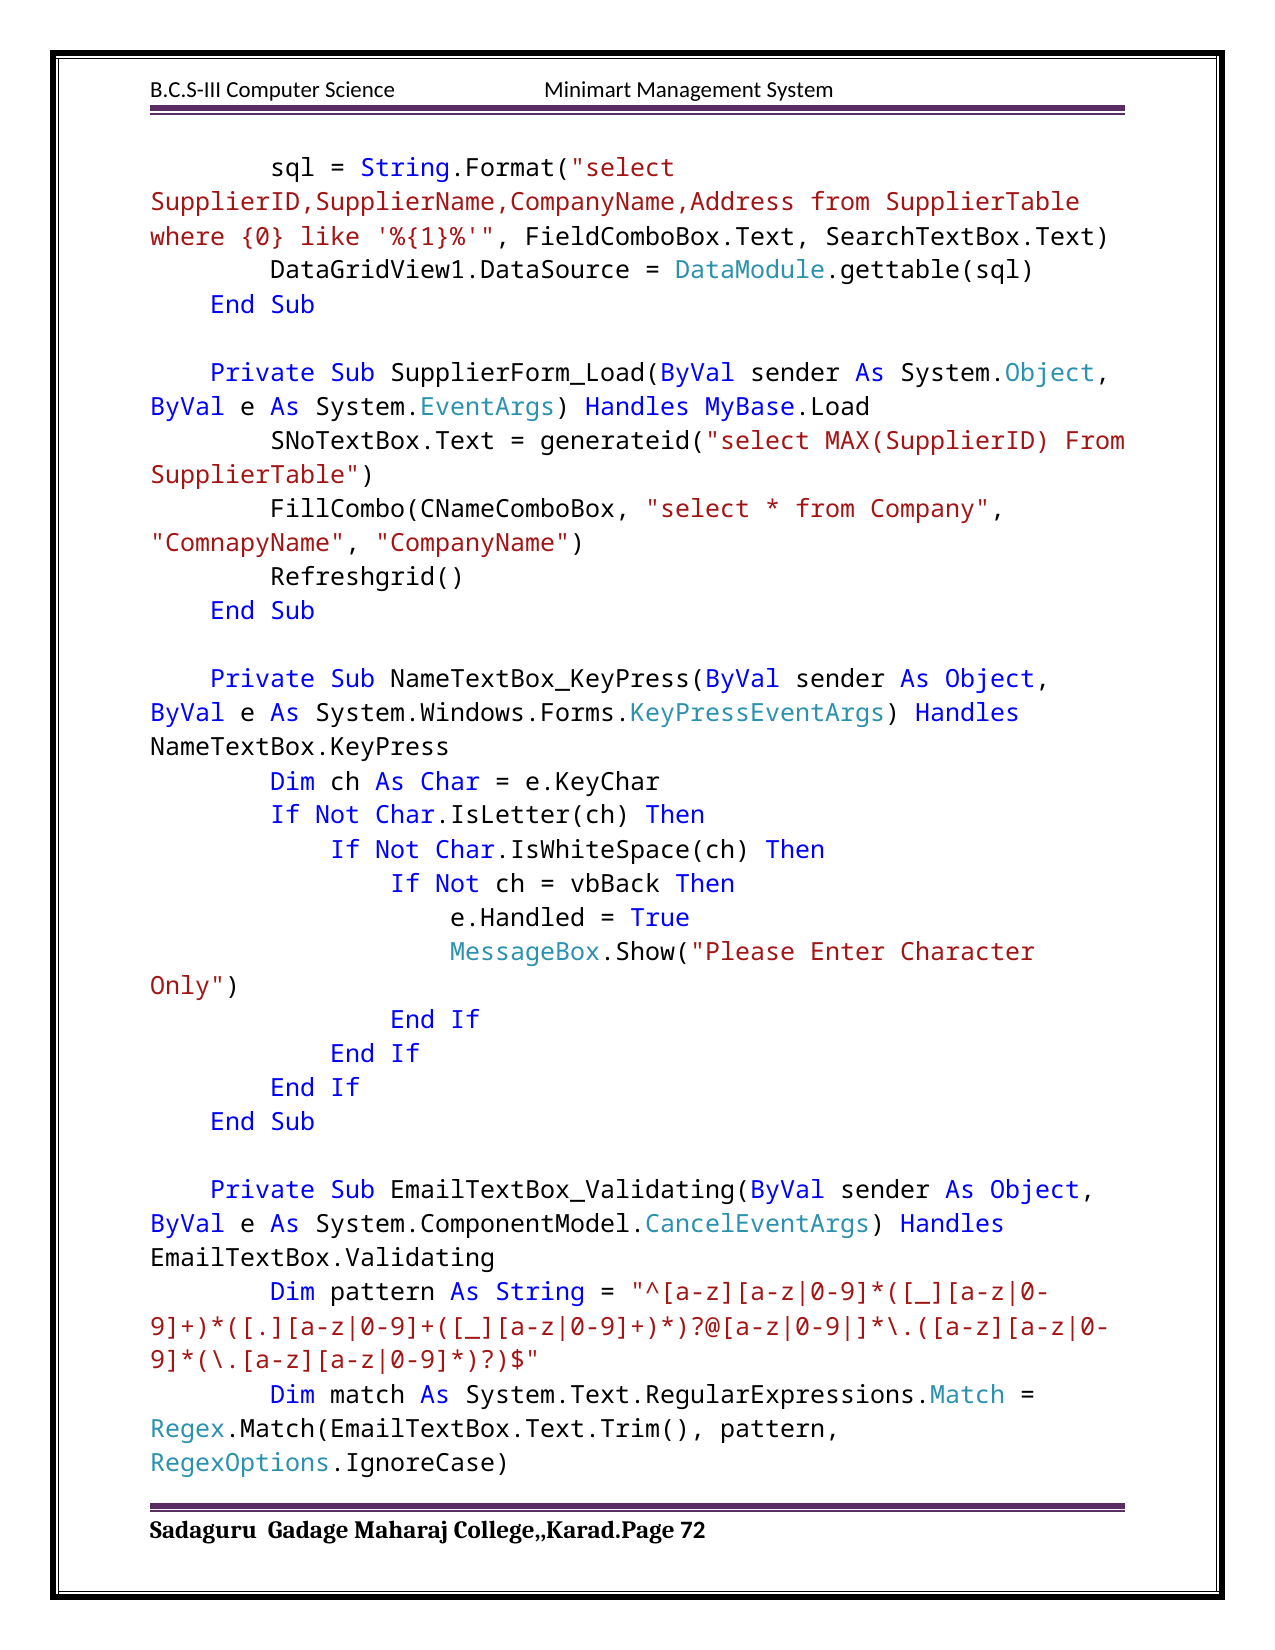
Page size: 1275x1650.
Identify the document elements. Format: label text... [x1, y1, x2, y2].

text End Sub [150, 286, 1125, 320]
text Dim pattern As String = "^[a-z][a-z|0-9]*([_][a-z|0-9]+)*([.][a-z|0-9]+([_][a-z|0-9]+)*)?@[a-z|0-9|]*\.([a-z][a-z|0-9]*(\.[a-z][a-z|0-9]*)?)$" [150, 1274, 1125, 1376]
text Refreshgrid() [150, 559, 1125, 593]
text End Sub [150, 1104, 1125, 1138]
text FillCombo(CNameComboBox, "select * from Company", "ComnapyName", "CompanyName") [150, 491, 1125, 559]
text DataGridView1.DataSource = DataModule.gettable(sql) [150, 252, 1125, 286]
text Private Sub NameTextBox_KeyPress(ByVal sender As Object, ByVal e As System.Windows.Forms.KeyPressEventArgs) Handles NameTextBox.KeyPress [150, 661, 1125, 763]
text Dim ch As Char = e.KeyChar [150, 763, 1125, 797]
text sql = String.Format("select SupplierID,SupplierName,CompanyName,Address from SupplierTable where {0} like '%{1}%'", FieldComboBox.Text, SearchTextBox.Text) [150, 150, 1125, 252]
text SNoTextBox.Text = generateid("select MAX(SupplierID) From SupplierTable") [150, 422, 1125, 491]
text End If [150, 1070, 1125, 1104]
text If Not Char.IsWhiteSpace(ch) Then [150, 831, 1125, 865]
text Private Sub SupplierForm_Load(ByVal sender As System.Object, ByVal e As System.EventArgs) Handles MyBase.Load [150, 354, 1125, 422]
text If Not ch = vbBack Then [150, 865, 1125, 899]
text e.Handled = True [150, 899, 1125, 933]
text End If [150, 1036, 1125, 1070]
text End If [150, 1002, 1125, 1036]
text Dim match As System.Text.RegularExpressions.Match = Regex.Match(EmailTextBox.Text.Trim(), pattern, RegexOptions.IgnoreCase) [150, 1376, 1125, 1478]
text Private Sub EmailTextBox_Validating(ByVal sender As Object, ByVal e As System.ComponentModel.CancelEventArgs) Handles EmailTextBox.Validating [150, 1172, 1125, 1274]
text End Sub [150, 593, 1125, 627]
text MessageBox.Show("Please Enter Character Only") [150, 933, 1125, 1002]
text If Not Char.IsLetter(ch) Then [150, 797, 1125, 831]
